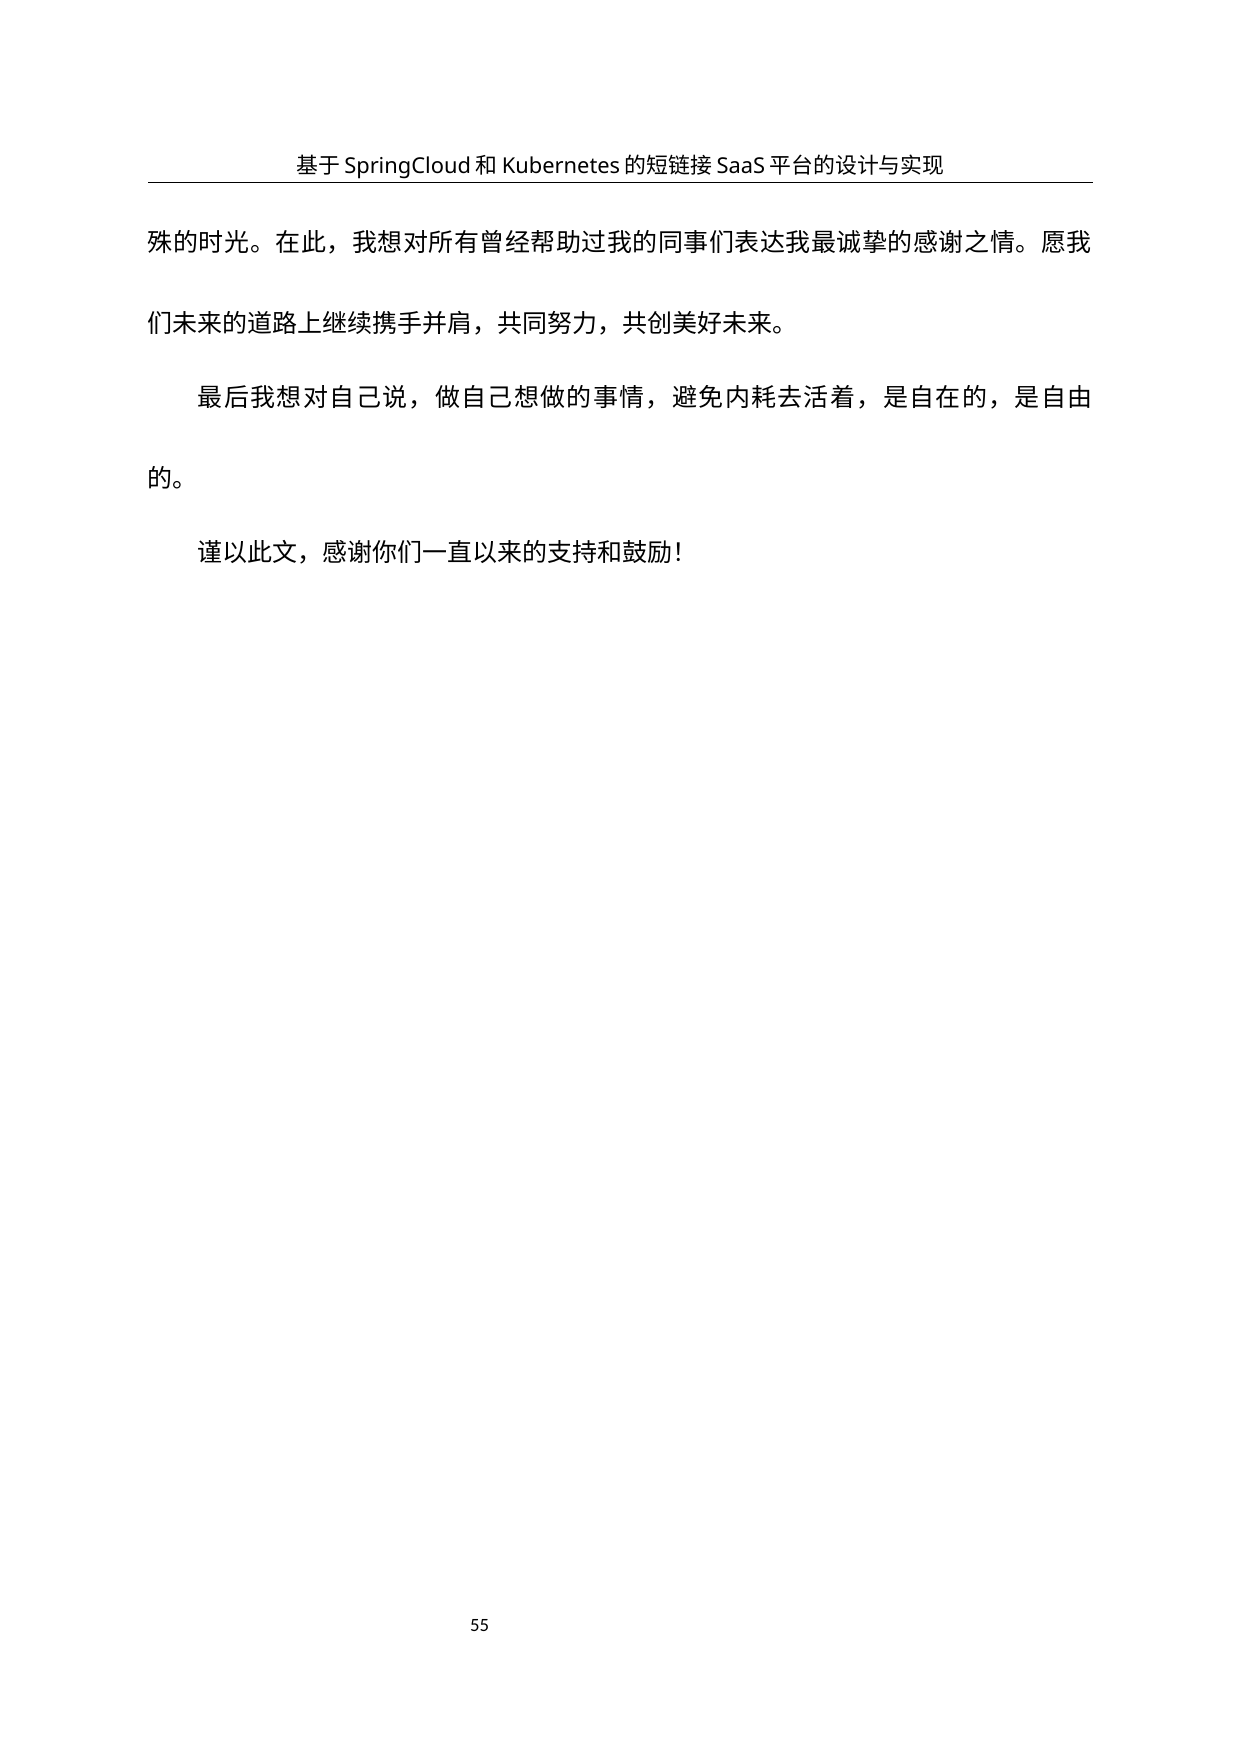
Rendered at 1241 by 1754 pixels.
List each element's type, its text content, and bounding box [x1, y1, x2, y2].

text 谨以此文，感谢你们一直以来的支持和鼓励！ [148, 518, 1093, 583]
text 最后我想对自己说，做自己想做的事情，避免内耗去活着，是自在的，是自由的。 [148, 363, 1093, 509]
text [148, 208, 1093, 354]
